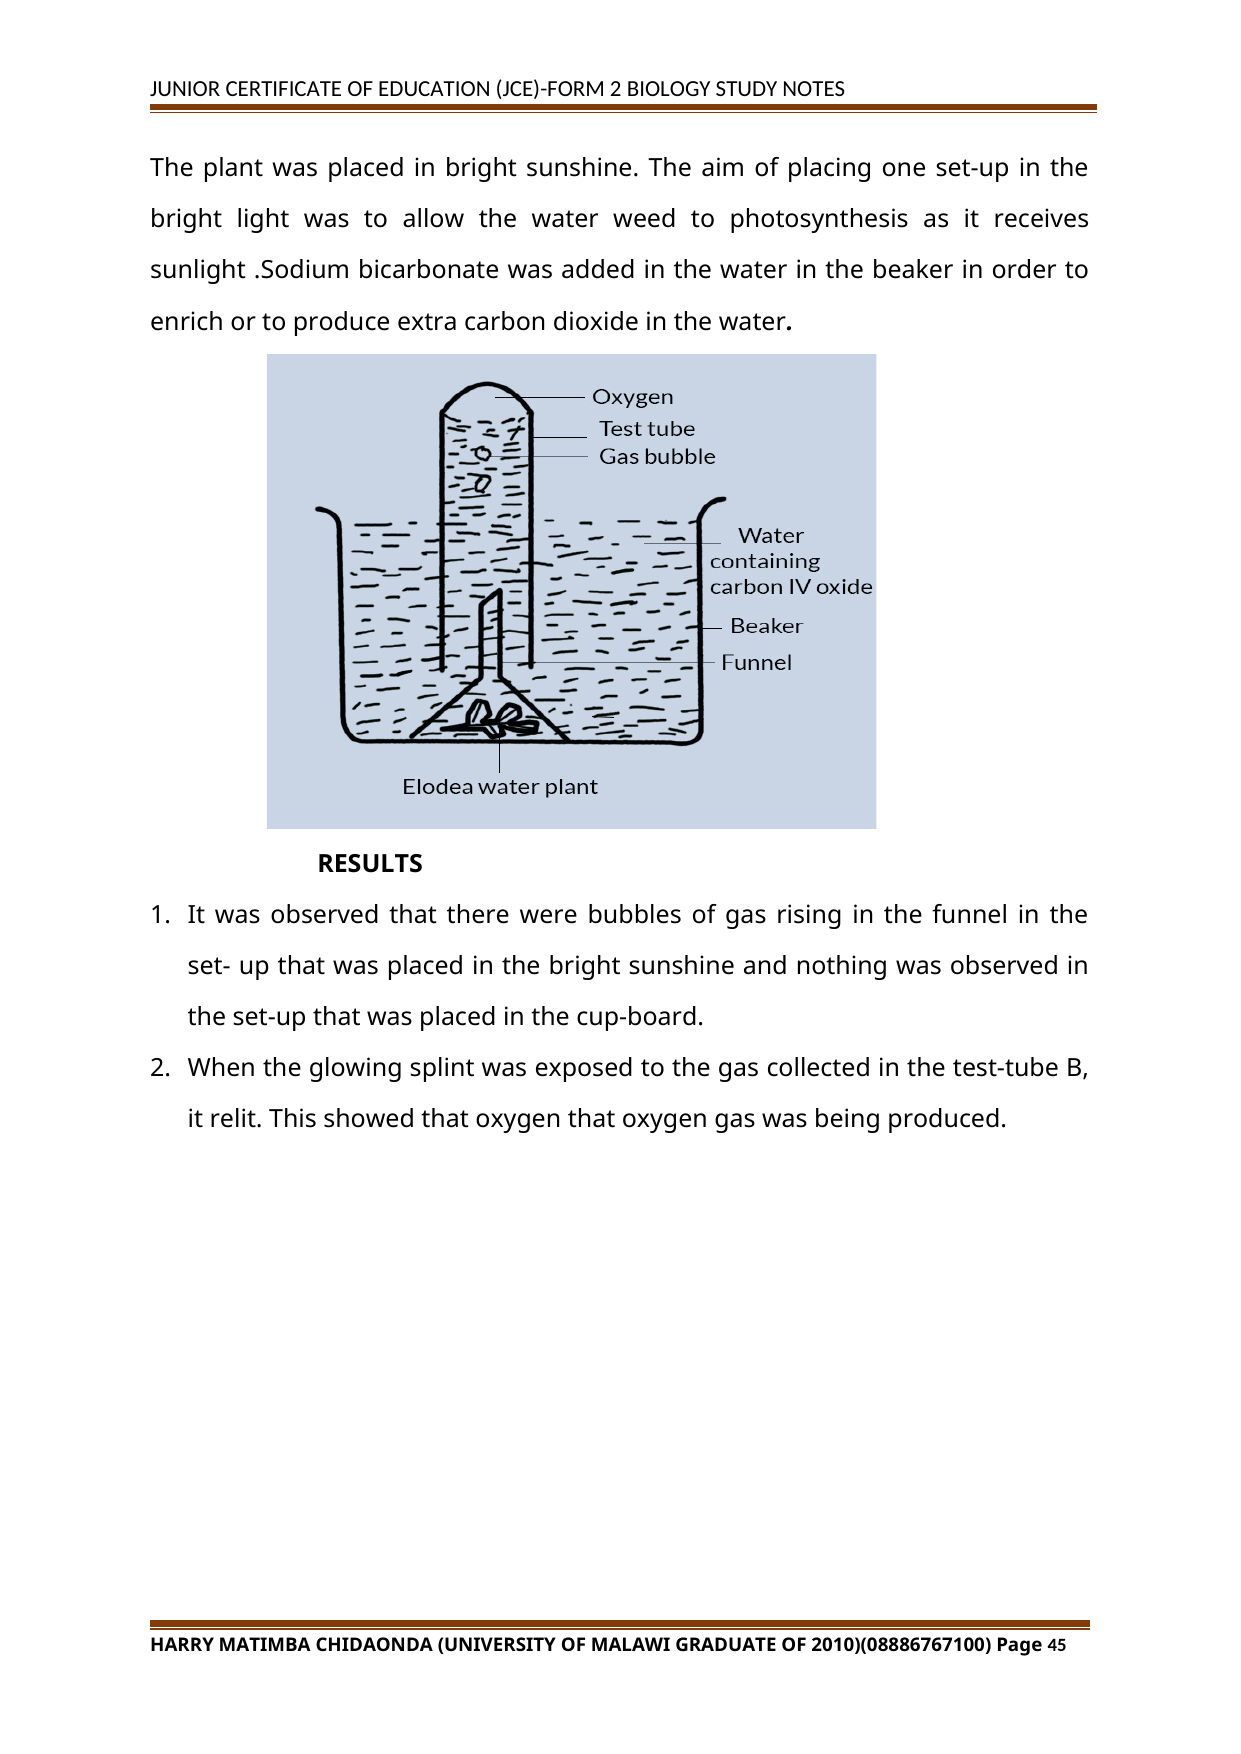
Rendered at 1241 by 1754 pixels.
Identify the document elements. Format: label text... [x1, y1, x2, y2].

list When the glowing splint was exposed to the gas collected in the test-tube B, it relit. This showed that oxygen that oxygen gas was being produced. [150, 1049, 1090, 1134]
text The plant was placed in bright sunshine. The aim of placing one set-up in the bright light was to allow the water weed to photosynthesis as it receives sunlight .Sodium bicarbonate was added in the water in the beaker in order to enrich or to produce extra carbon dioxide in the water. [150, 150, 1090, 337]
list It was observed that there were bubbles of gas rising in the funnel in the set- up that was placed in the bright sunshine and nothing was observed in the set-up that was placed in the cup-board. [150, 896, 1090, 1032]
picture [266, 354, 877, 829]
list RESULTS [187, 845, 1090, 879]
